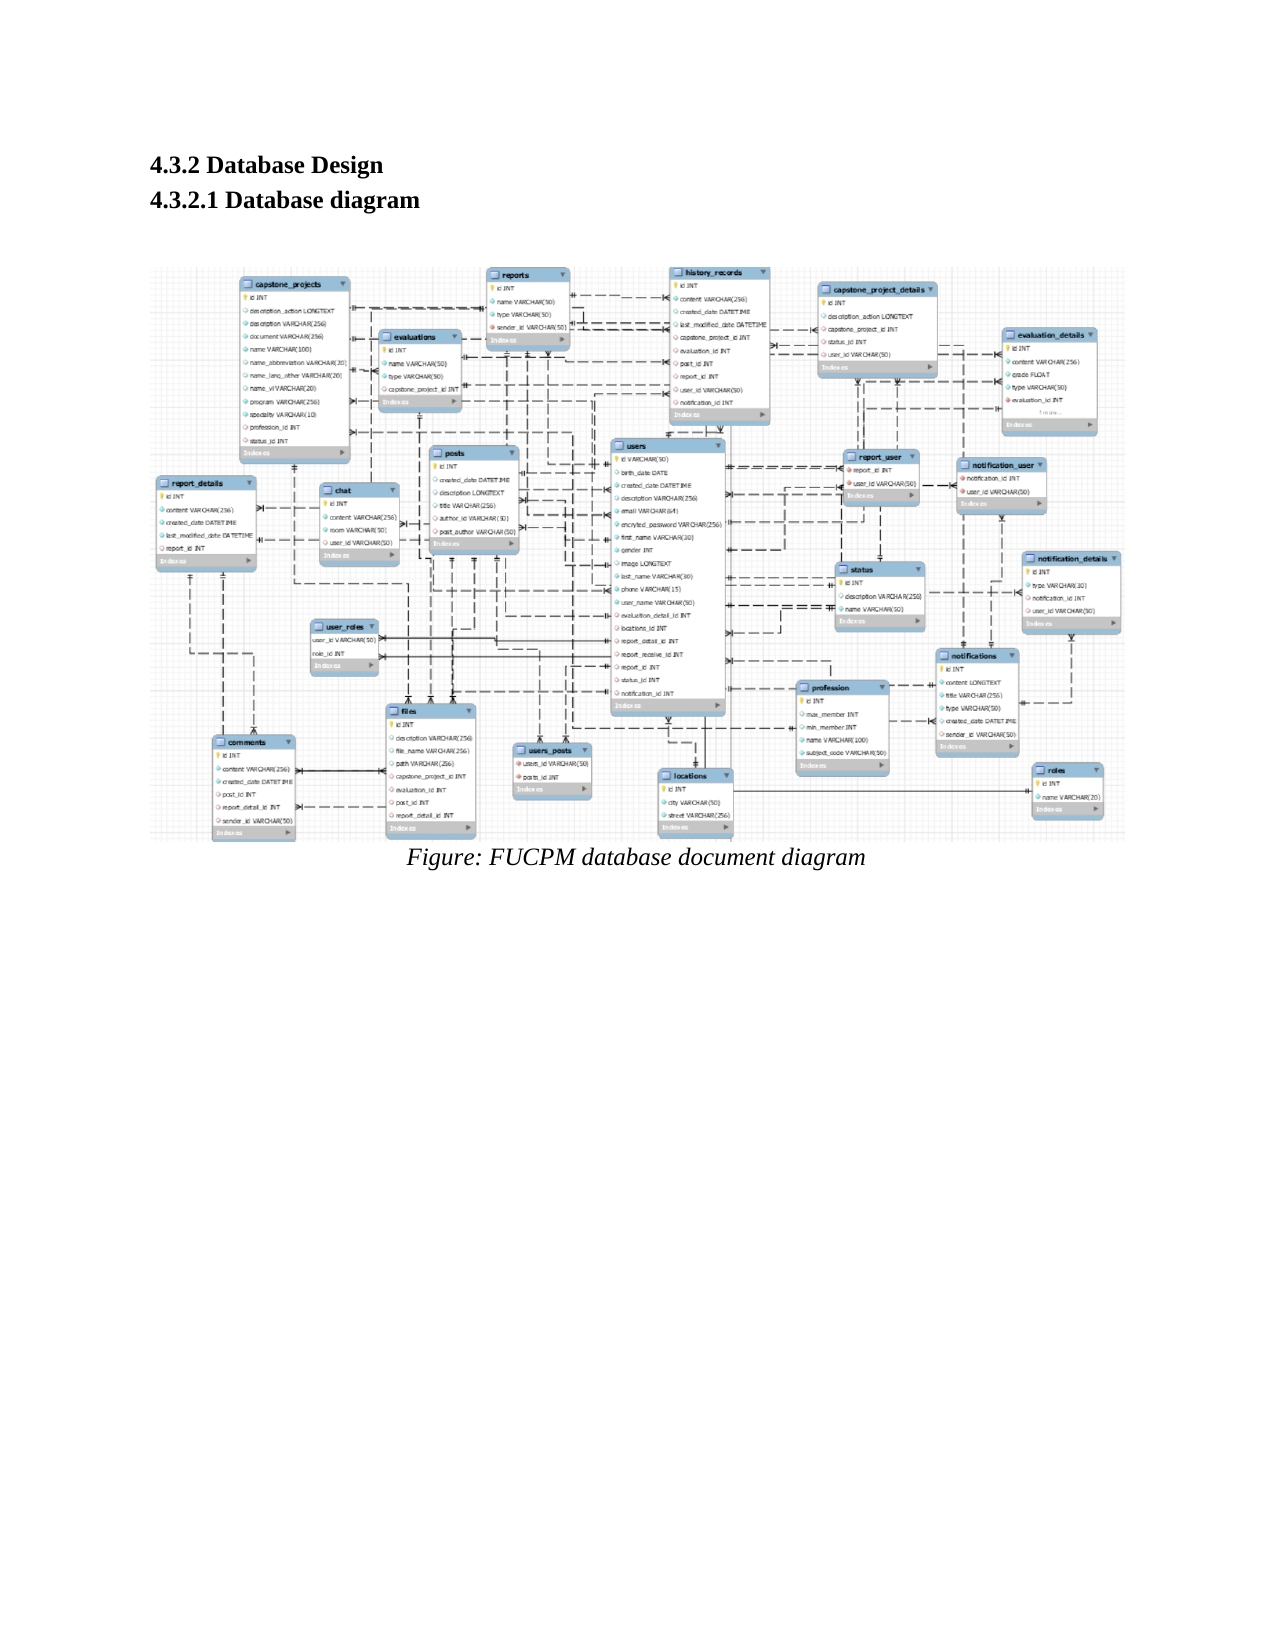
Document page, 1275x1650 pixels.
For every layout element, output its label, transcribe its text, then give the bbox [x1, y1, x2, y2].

picture [150, 267, 1125, 842]
subtitle 4.3.2.1 Database diagram [150, 185, 1125, 214]
subtitle 4.3.2 Database Design [150, 150, 1125, 179]
text Figure: FUCPM database document diagram [150, 842, 1125, 870]
